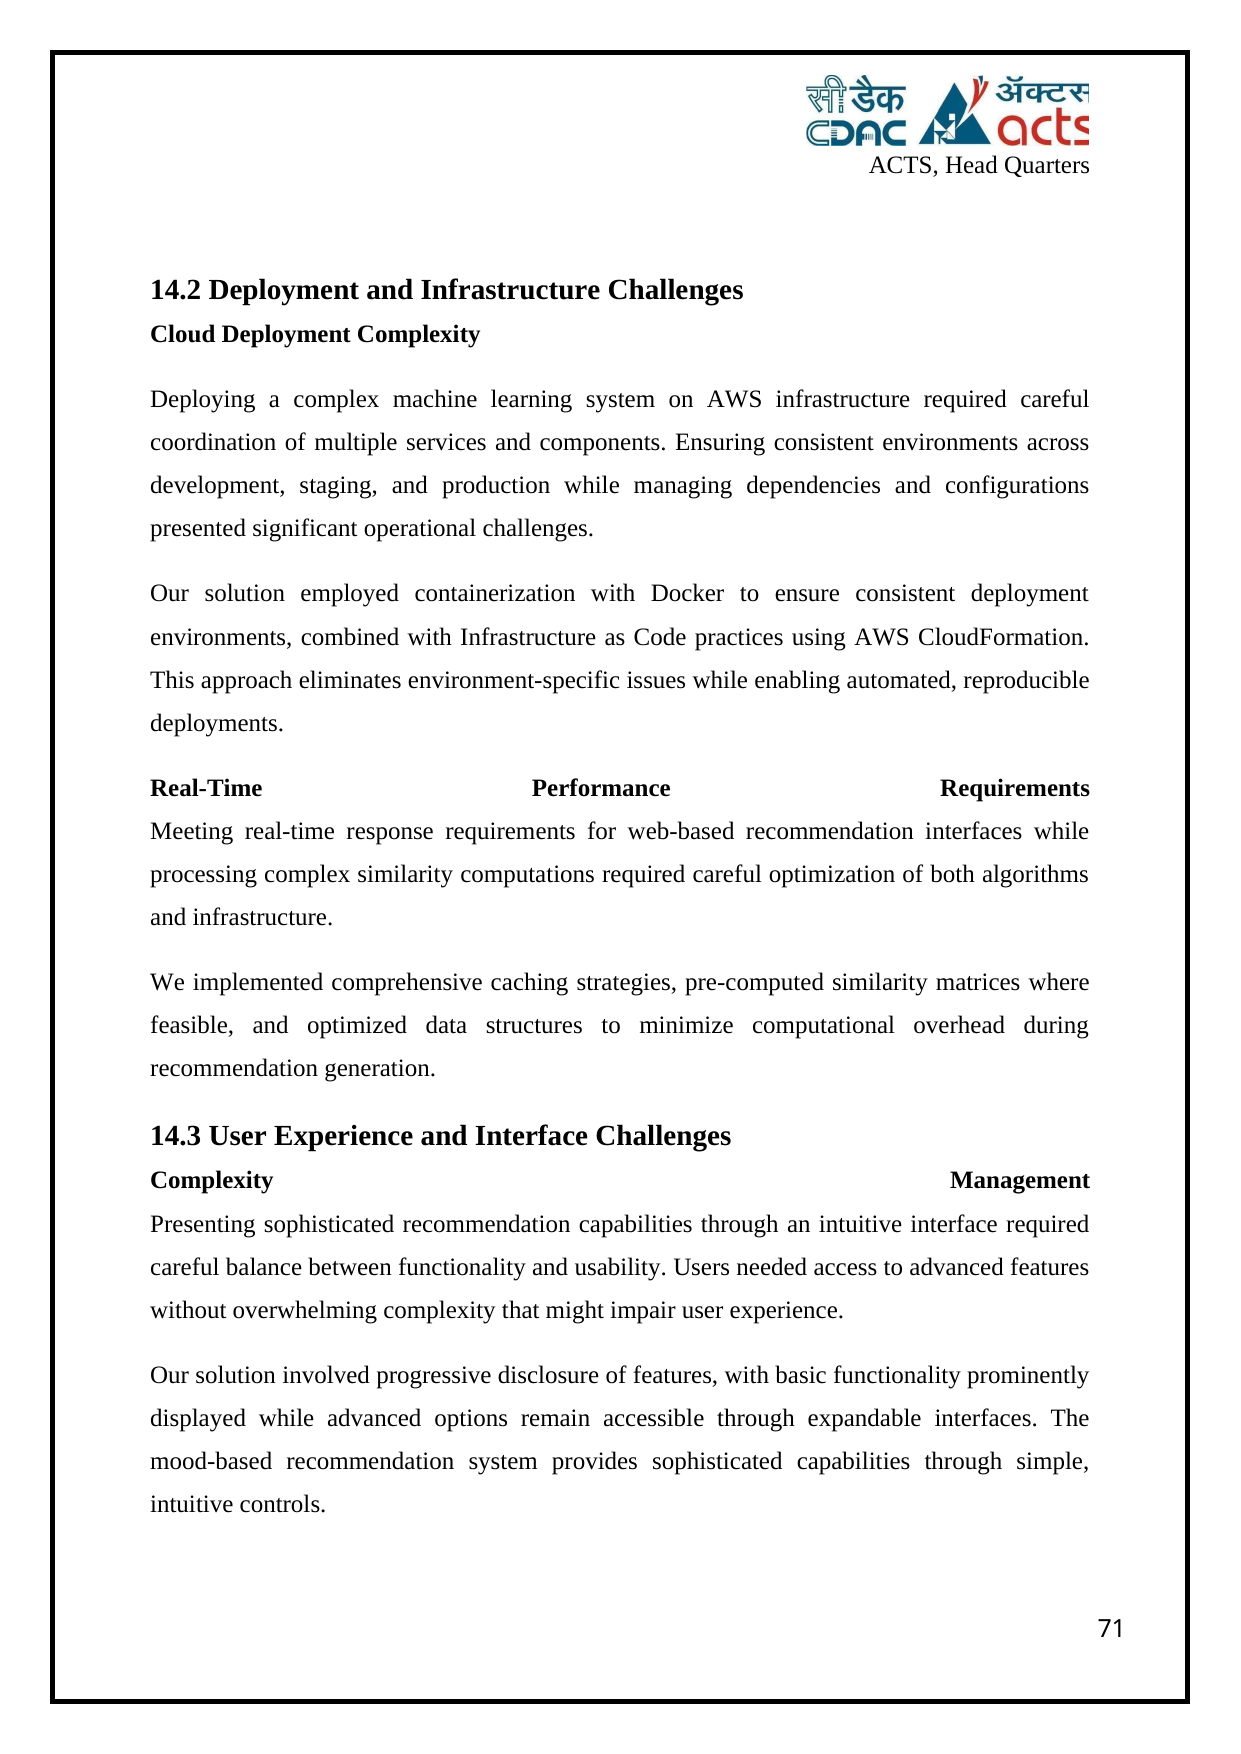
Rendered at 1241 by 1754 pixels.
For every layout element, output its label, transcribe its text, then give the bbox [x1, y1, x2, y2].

text Our solution involved progressive disclosure of features, with basic functionality prominently displayed while advanced options remain accessible through expandable interfaces. The mood-based recommendation system provides sophisticated capabilities through simple, intuitive controls. [150, 1360, 1090, 1518]
text Our solution employed containerization with Docker to ensure consistent deployment environments, combined with Infrastructure as Code practices using AWS CloudFormation. This approach eliminates environment-specific issues while enabling automated, reproducible deployments. [150, 578, 1090, 737]
text Real-Time Performance Requirements Meeting real-time response requirements for web-based recommendation interfaces while processing complex similarity computations required careful optimization of both algorithms and infrastructure. [150, 773, 1090, 931]
text We implemented comprehensive caching strategies, pre-computed similarity matrices where feasible, and optimized data structures to minimize computational overhead during recommendation generation. [150, 967, 1090, 1082]
subtitle 14.3 User Experience and Interface Challenges [150, 1118, 1090, 1152]
text Cloud Deployment Complexity [150, 319, 1090, 348]
picture [806, 75, 1089, 146]
subtitle 14.2 Deployment and Infrastructure Challenges [150, 272, 1090, 305]
text Complexity Management Presenting sophisticated recommendation capabilities through an intuitive interface required careful balance between functionality and usability. Users needed access to advanced features without overwhelming complexity that might impair user experience. [150, 1166, 1090, 1324]
text Deploying a complex machine learning system on AWS infrastructure required careful coordination of multiple services and components. Ensuring consistent environments across development, staging, and production while managing dependencies and configurations presented significant operational challenges. [150, 384, 1090, 542]
